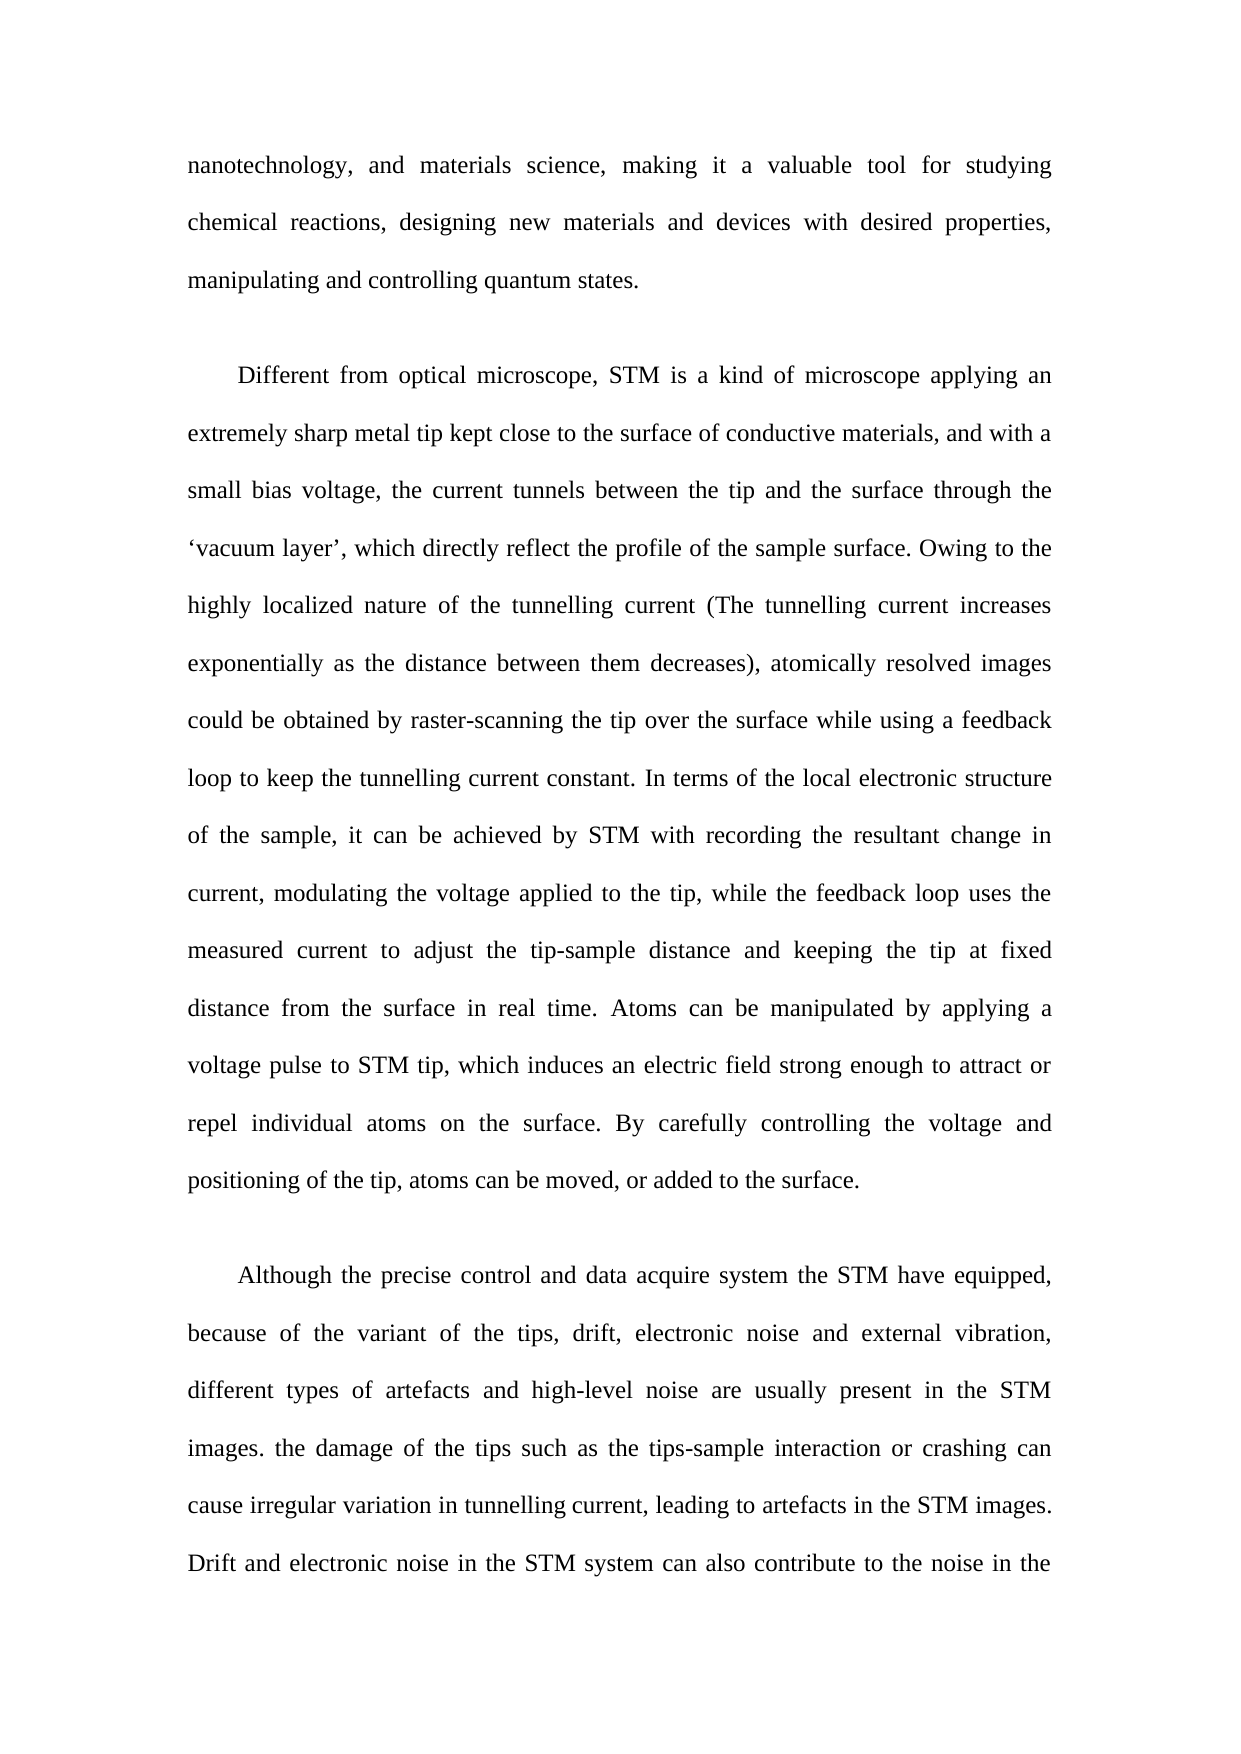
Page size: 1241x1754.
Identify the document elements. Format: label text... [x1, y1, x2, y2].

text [187, 150, 1053, 294]
text Different from optical microscope, STM is a kind of microscope applying an extremely sharp metal tip kept close to the surface of conductive materials, and with a small bias voltage, the current tunnels between the tip and the surface through the ‘vacuum layer’, which directly reflect the profile of the sample surface. Owing to the highly localized nature of the tunnelling current (The tunnelling current increases exponentially as the distance between them decreases), atomically resolved images could be obtained by raster-scanning the tip over the surface while using a feedback loop to keep the tunnelling current constant. In terms of the local electronic structure of the sample, it can be achieved by STM with recording the resultant change in current, modulating the voltage applied to the tip, while the feedback loop uses the measured current to adjust the tip-sample distance and keeping the tip at fixed distance from the surface in real time. Atoms can be manipulated by applying a voltage pulse to STM tip, which induces an electric field strong enough to attract or repel individual atoms on the surface. By carefully controlling the voltage and positioning of the tip, atoms can be moved, or added to the surface. [187, 360, 1053, 1194]
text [187, 1260, 1053, 1577]
